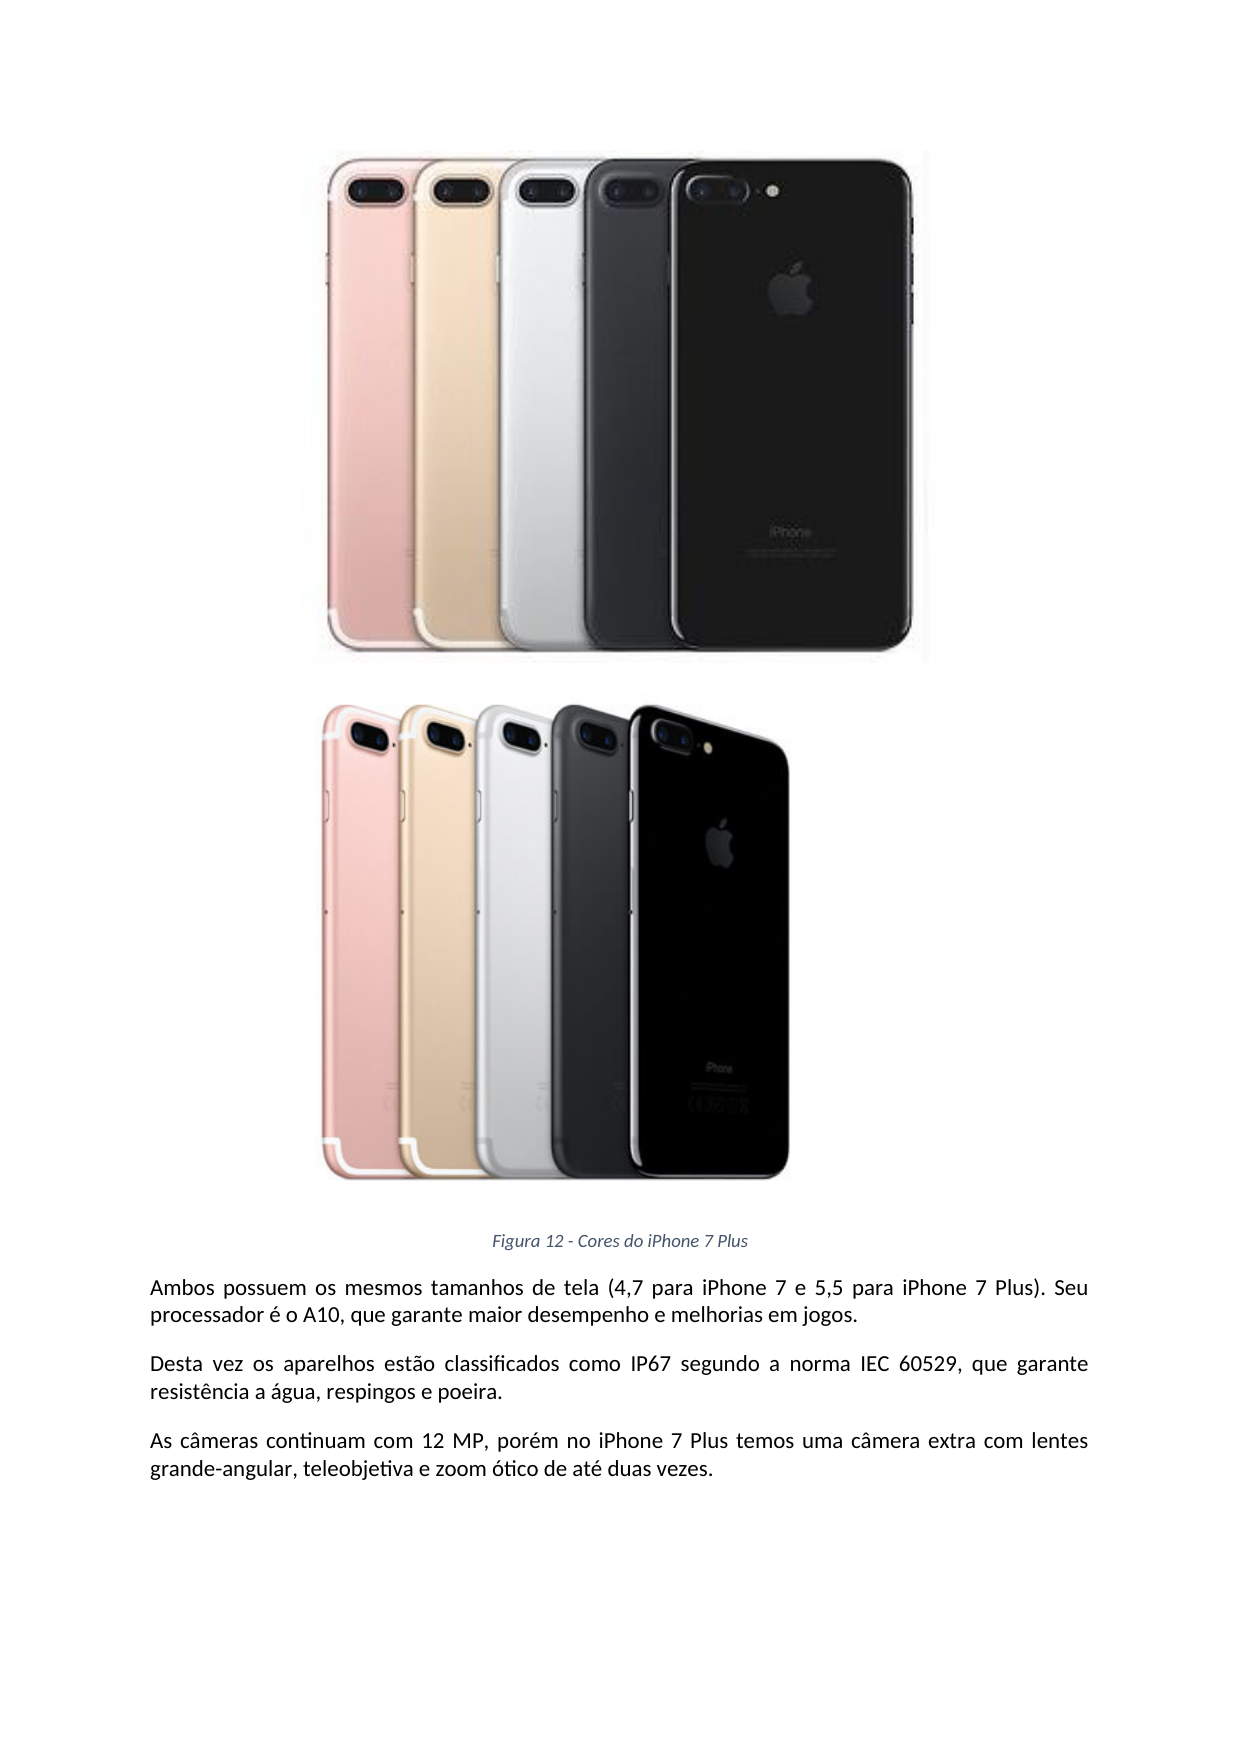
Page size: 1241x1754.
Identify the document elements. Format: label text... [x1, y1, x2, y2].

text As câmeras continuam com 12 MP, porém no iPhone 7 Plus temos uma câmera extra com lentes grande-angula teleobjetiva e zoom ótico de até duas vezes. [150, 1426, 1090, 1482]
picture [203, 150, 1037, 663]
text Desta vez os aparelhos estão classificados como IP67 segundo a norma IEC 60529, que garante resistência a água, respingos e poeira. [150, 1349, 1090, 1406]
text Ambos possuem os mesmos tamanhos de tela (4,7 para iPhone 7 e 5,5 para iPhone 7 Plus). Seu processador é o A10, que garante maior desempenho e melhorias em jogos. [150, 1273, 1090, 1329]
picture [150, 683, 965, 1208]
